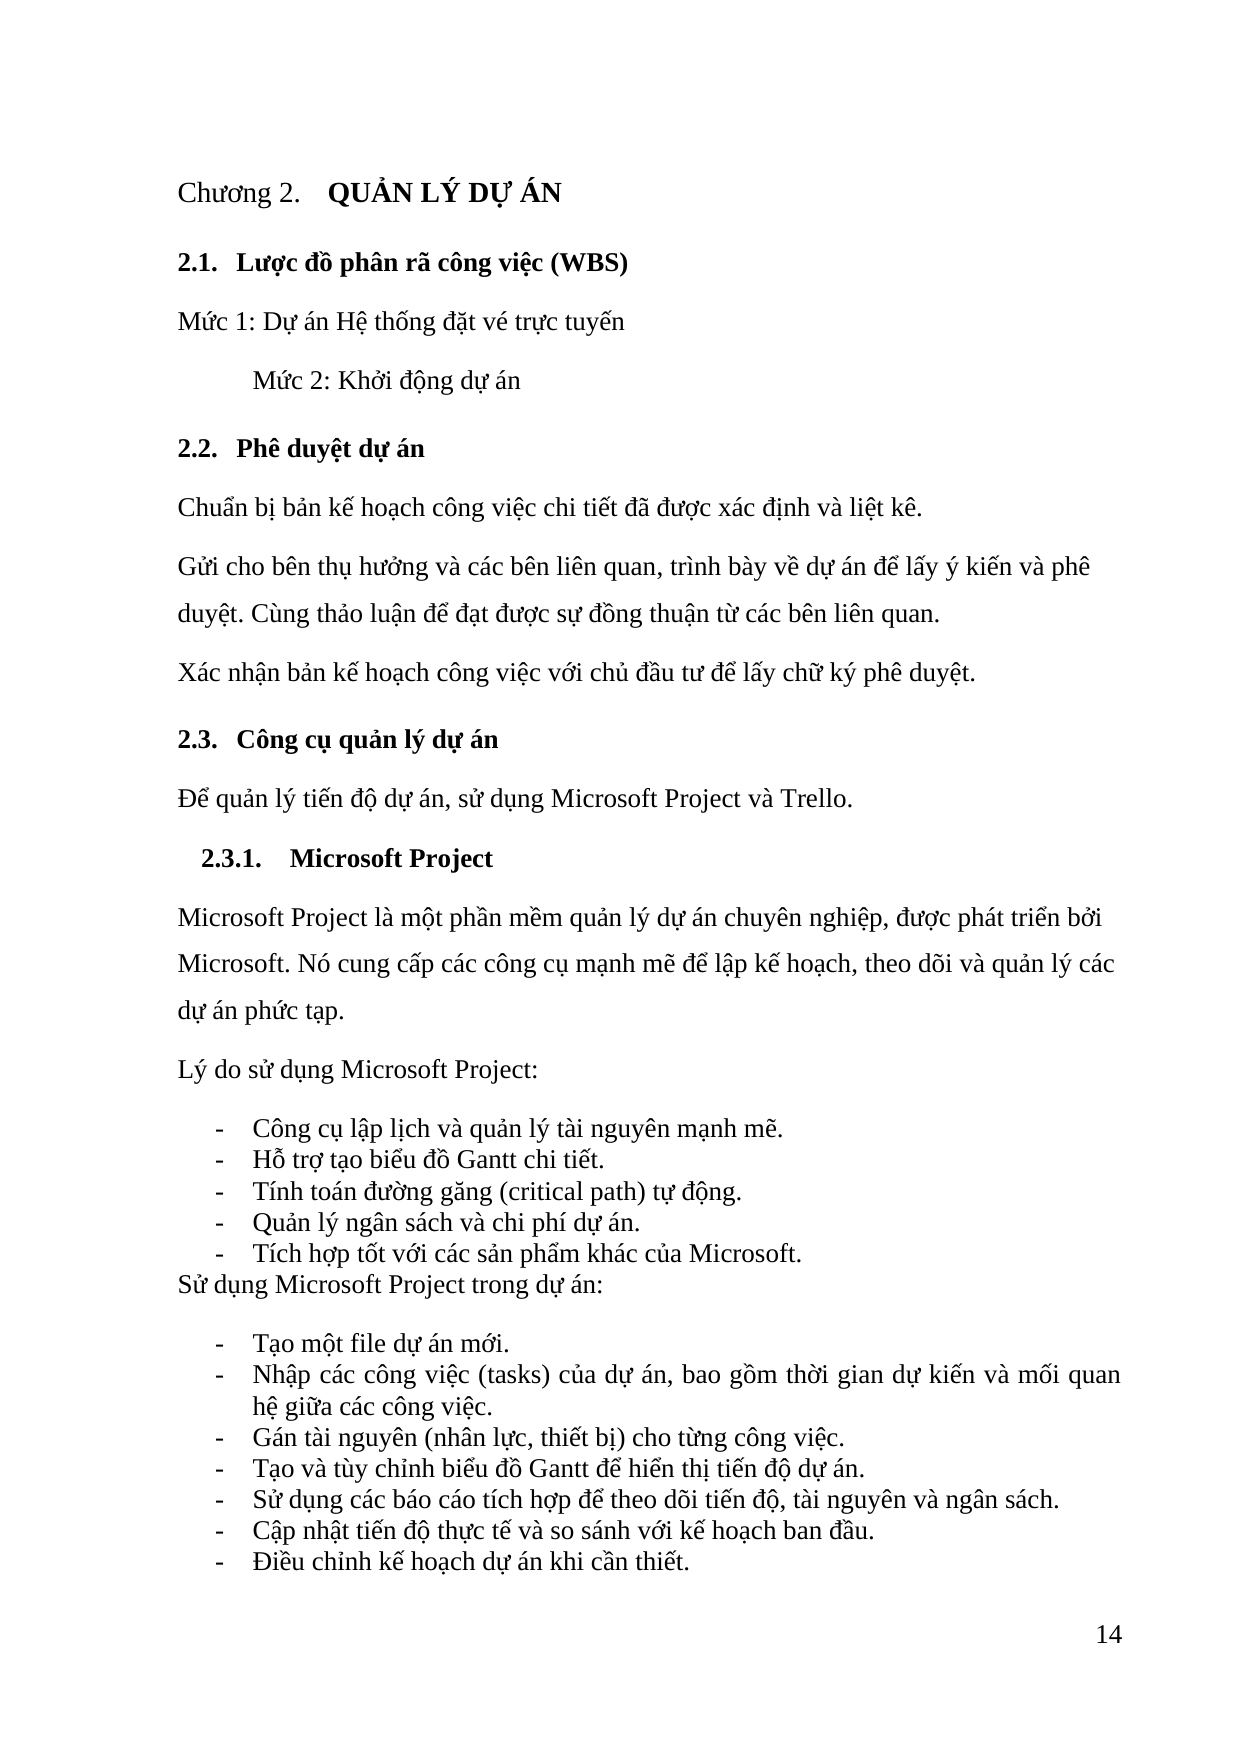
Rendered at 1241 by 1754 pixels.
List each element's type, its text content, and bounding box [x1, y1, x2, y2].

subtitle QUẢN LÝ DỰ ÁN [177, 175, 1122, 208]
text Sử dụng Microsoft Project trong dự án: [177, 1268, 1122, 1299]
subtitle Microsoft Project [201, 842, 1122, 873]
list Quản lý ngân sách và chi phí dự án. [215, 1206, 1122, 1237]
text Gửi cho bên thụ hưởng và các bên liên quan, trình bày về dự án để lấy ý kiến và phê duyệt. Cùng thảo luận để đạt được sự đồng thuận từ các bên liên quan. [177, 550, 1122, 628]
text Mức 2: Khởi động dự án [177, 364, 1122, 395]
list Nhập các công việc (tasks) của dự án, bao gồm thời gian dự kiến và mối quan hệ giữa các công việc. [215, 1358, 1122, 1421]
list Hỗ trợ tạo biểu đồ Gantt chi tiết. [215, 1144, 1122, 1175]
list Sử dụng các báo cáo tích hợp để theo dõi tiến độ, tài nguyên và ngân sách. [215, 1483, 1122, 1514]
subtitle Công cụ quản lý dự án [177, 723, 1122, 754]
list Tạo và tùy chỉnh biểu đồ Gantt để hiển thị tiến độ dự án. [215, 1452, 1122, 1483]
text Để quản lý tiến độ dự án, sử dụng Microsoft Project và Trello. [177, 782, 1122, 814]
text Xác nhận bản kế hoạch công việc với chủ đầu tư để lấy chữ ký phê duyệt. [177, 656, 1122, 687]
list Công cụ lập lịch và quản lý tài nguyên mạnh mẽ. [215, 1112, 1122, 1144]
subtitle Lược đồ phân rã công việc (WBS) [177, 246, 1122, 277]
text Lý do sử dụng Microsoft Project: [177, 1053, 1122, 1084]
list Tích hợp tốt với các sản phẩm khác của Microsoft. [215, 1237, 1122, 1268]
list Tạo một file dự án mới. [215, 1327, 1122, 1358]
text Microsoft Project là một phần mềm quản lý dự án chuyên nghiệp, được phát triển bởi Microsoft. Nó cung cấp các công cụ mạnh mẽ để lập kế hoạch, theo dõi và quản lý các dự án phức tạp. [177, 901, 1122, 1025]
subtitle Phê duyệt dự án [177, 432, 1122, 463]
list Tính toán đường găng (critical path) tự động. [215, 1175, 1122, 1206]
list Cập nhật tiến độ thực tế và so sánh với kế hoạch ban đầu. [215, 1514, 1122, 1545]
text Mức 1: Dự án Hệ thống đặt vé trực tuyến [177, 305, 1122, 336]
list Điều chỉnh kế hoạch dự án khi cần thiết. [215, 1545, 1122, 1577]
list Gán tài nguyên (nhân lực, thiết bị) cho từng công việc. [215, 1421, 1122, 1452]
text Chuẩn bị bản kế hoạch công việc chi tiết đã được xác định và liệt kê. [177, 491, 1122, 522]
